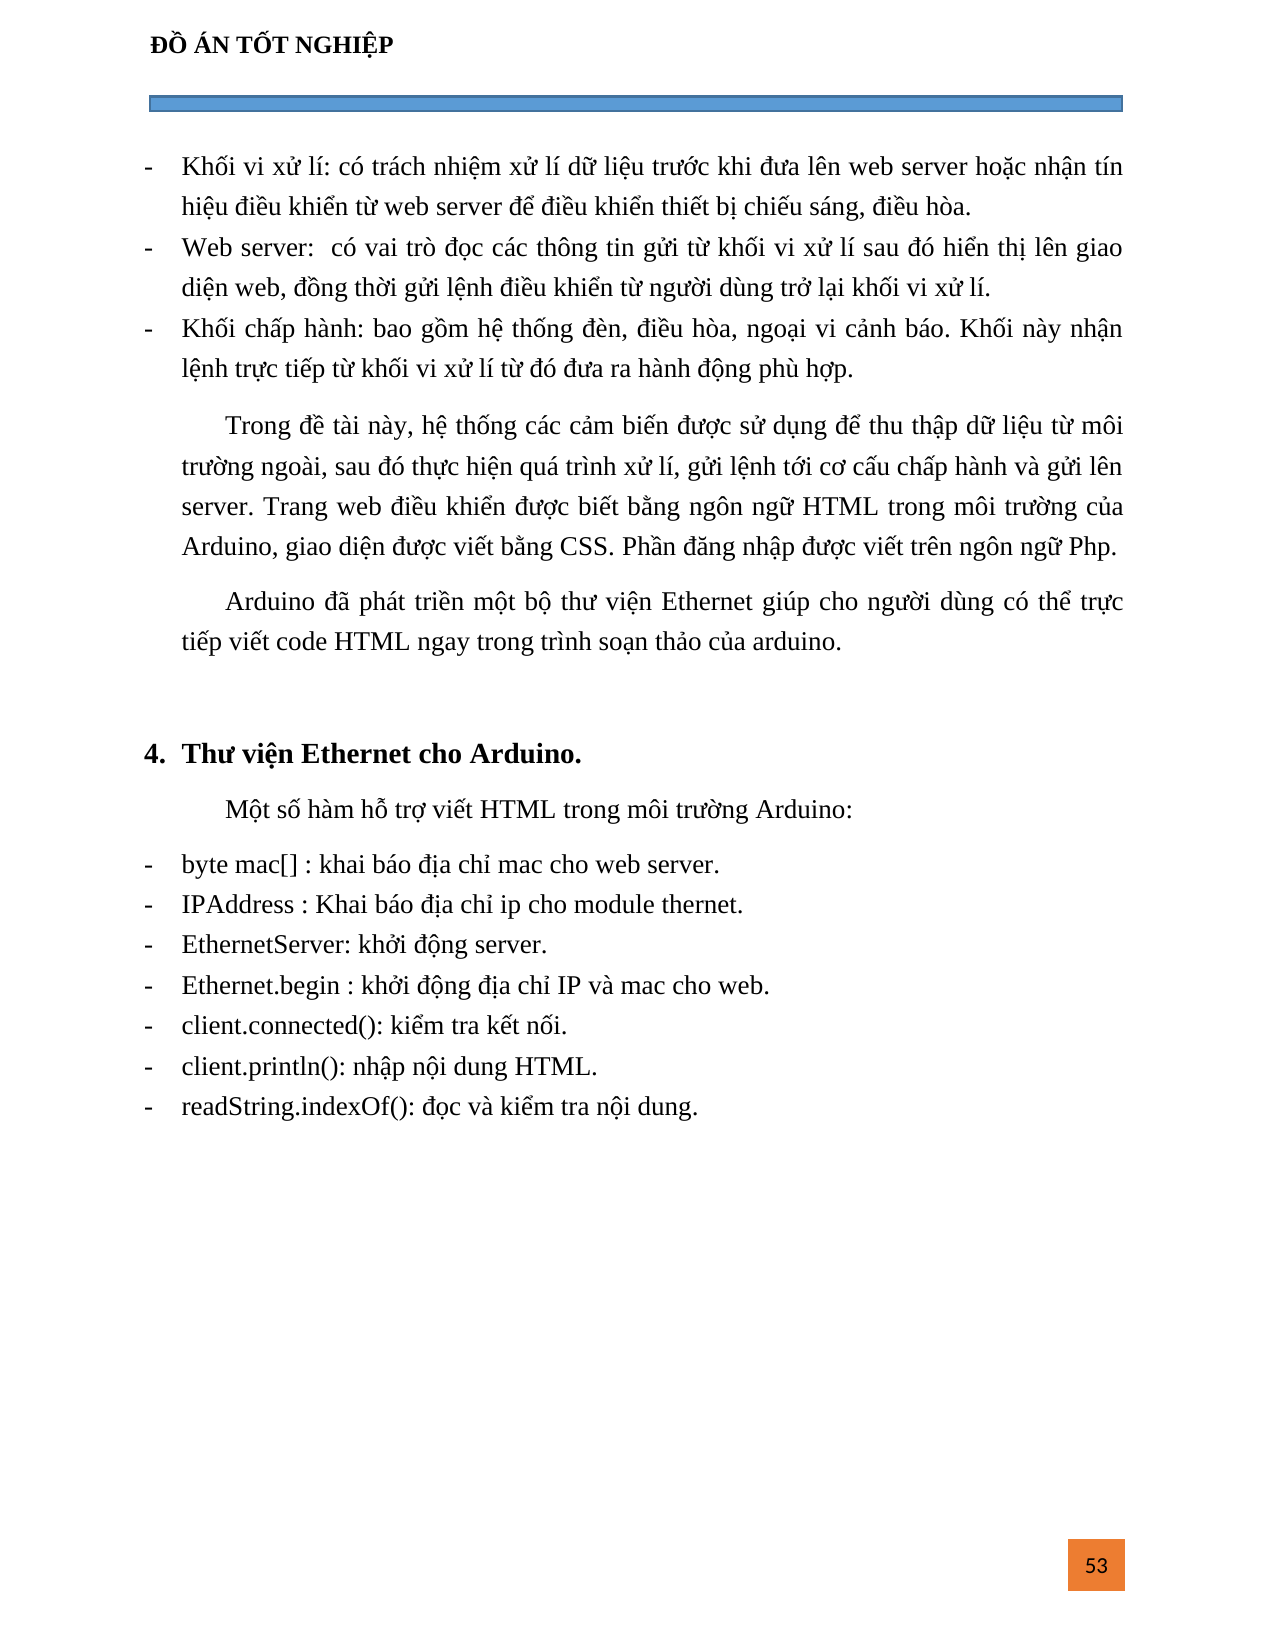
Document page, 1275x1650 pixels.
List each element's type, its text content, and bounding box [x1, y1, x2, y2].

text Một số hàm hỗ trợ viết HTML trong môi trường Arduino: [181, 793, 1125, 825]
list IPAddress : Khai báo địa chỉ ip cho module thernet. [144, 888, 1125, 919]
list Khối vi xử lí: có trách nhiệm xử lí dữ liệu trước khi đưa lên web server hoặc nhận tín hiệu điều khiển từ web server để điều khiển thiết bị chiếu sáng, điều hòa. [144, 150, 1125, 222]
text Trong đề tài này, hệ thống các cảm biến được sử dụng để thu thập dữ liệu từ môi trường ngoài, sau đó thực hiện quá trình xử lí, gửi lệnh tới cơ cấu chấp hành và gửi lên server. Trang web điều khiển được biết bằng ngôn ngữ HTML trong môi trường của Arduino, giao diện được viết bằng CSS. Phần đăng nhập được viết trên ngôn ngữ Php. [181, 409, 1125, 562]
list Web server: có vai trò đọc các thông tin gửi từ khối vi xử lí sau đó hiển thị lên giao diện web, đồng thời gửi lệnh điều khiển từ người dùng trở lại khối vi xử lí. [144, 231, 1125, 302]
list client.connected(): kiểm tra kết nối. [144, 1009, 1125, 1041]
list Ethernet.begin : khởi động địa chỉ IP và mac cho web. [144, 969, 1125, 1000]
list client.println(): nhập nội dung HTML. [144, 1050, 1125, 1081]
list byte mac[] : khai báo địa chỉ mac cho web server. [144, 848, 1125, 879]
text Arduino đã phát triền một bộ thư viện Ethernet giúp cho người dùng có thể trực tiếp viết code HTML ngay trong trình soạn thảo của arduino. [181, 584, 1125, 656]
list Khối chấp hành: bao gồm hệ thống đèn, điều hòa, ngoại vi cảnh báo. Khối này nhận lệnh trực tiếp từ khối vi xử lí từ đó đưa ra hành động phù hợp. [144, 312, 1125, 383]
subtitle Thư viện Ethernet cho Arduino. [144, 736, 1125, 770]
list EthernetServer: khởi động server. [144, 928, 1125, 960]
list readString.indexOf(): đọc và kiểm tra nội dung. [144, 1090, 1125, 1121]
